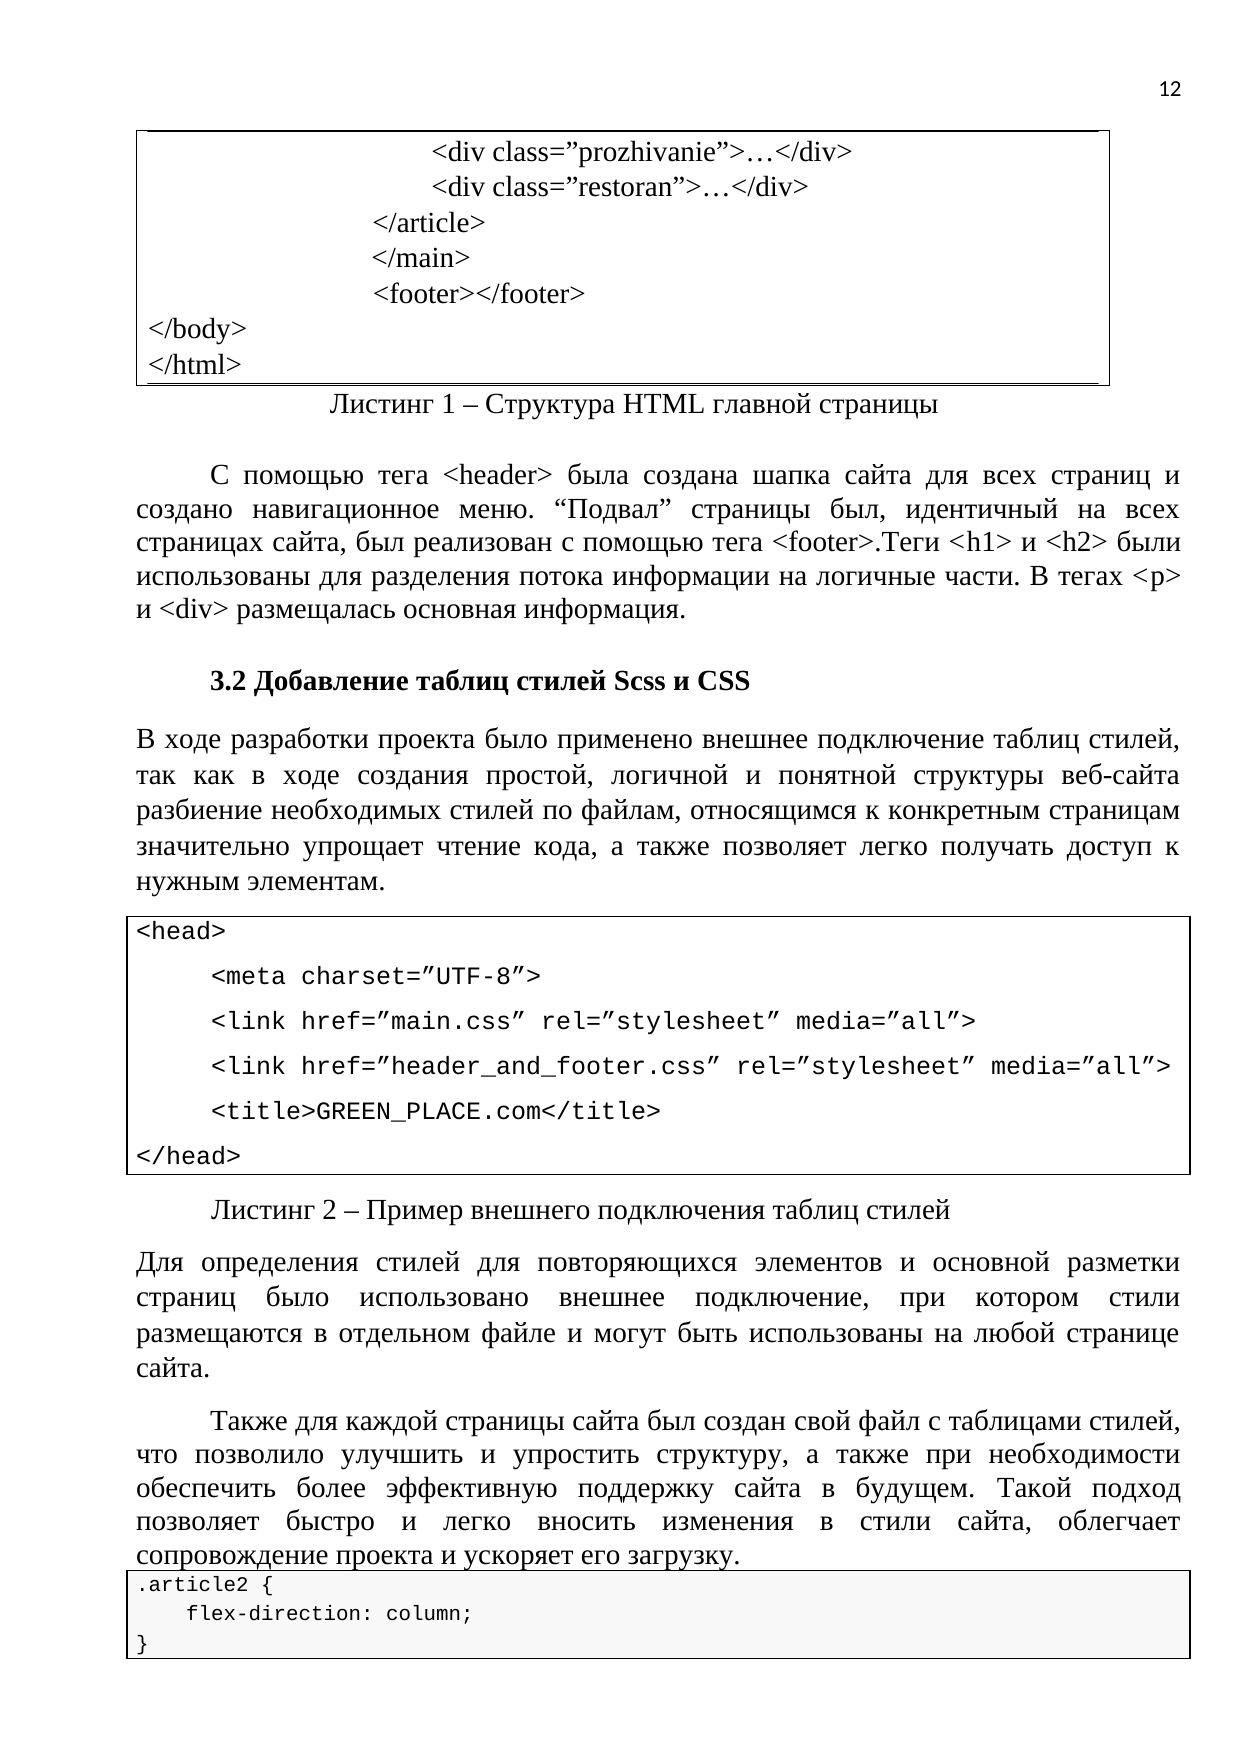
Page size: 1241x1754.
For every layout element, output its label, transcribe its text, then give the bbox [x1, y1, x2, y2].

text <meta charset=”UTF-8”> [128, 961, 1189, 992]
text <title>GREEN_PLACE.com</title> [128, 1096, 1189, 1127]
text <link href=”header_and_footer.css” rel=”stylesheet” media=”all”> [128, 1051, 1189, 1082]
text Для определения стилей для повторяющихся элементов и основной разметки страниц было использовано внешнее подключение, при котором стили размещаются в отдельном файле и могут быть использованы на любой странице сайта. [136, 1244, 1181, 1384]
text Также для каждой страницы сайта был создан свой файл с таблицами стилей, что позволило улучшить и упростить структуру, а также при необходимости обеспечить более эффективную поддержку сайта в будущем. Такой подход позволяет быстро и легко вносить изменения в стили сайта, облегчает сопровождение проекта и ускоряет его загрузку. [136, 1403, 1181, 1570]
text В ходе разработки проекта было применено внешнее подключение таблиц стилей, так как в ходе создания простой, логичной и понятной структуры веб-сайта разбиение необходимых стилей по файлам, относящимся к конкретным страницам значительно упрощает чтение кода, а также позволяет легко получать доступ к нужным элементам. [136, 721, 1181, 897]
text Листинг 2 – Пример внешнего подключения таблиц стилей [136, 1192, 1181, 1225]
text 3.2 Добавление таблиц стилей Scss и CSS [136, 663, 1181, 696]
text </head> [128, 1141, 1189, 1174]
text Листинг 1 – Структура HTML главной страницы [136, 386, 1181, 420]
text } [128, 1629, 1189, 1658]
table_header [137, 131, 1109, 385]
text <head> [128, 917, 1189, 947]
text flex-direction: column; [128, 1600, 1189, 1627]
text .article2 { [128, 1571, 1189, 1597]
text С помощью тега <header> была создана шапка сайта для всех страниц и создано навигационное меню. “Подвал” страницы был, идентичный на всех страницах сайта, был реализован с помощью тега <footer>.Теги <h1> и <h2> были использованы для разделения потока информации на логичные части. В тегах <p> и <div> размещалась основная информация. [136, 457, 1181, 625]
text <link href=”main.css” rel=”stylesheet” media=”all”> [128, 1006, 1189, 1037]
